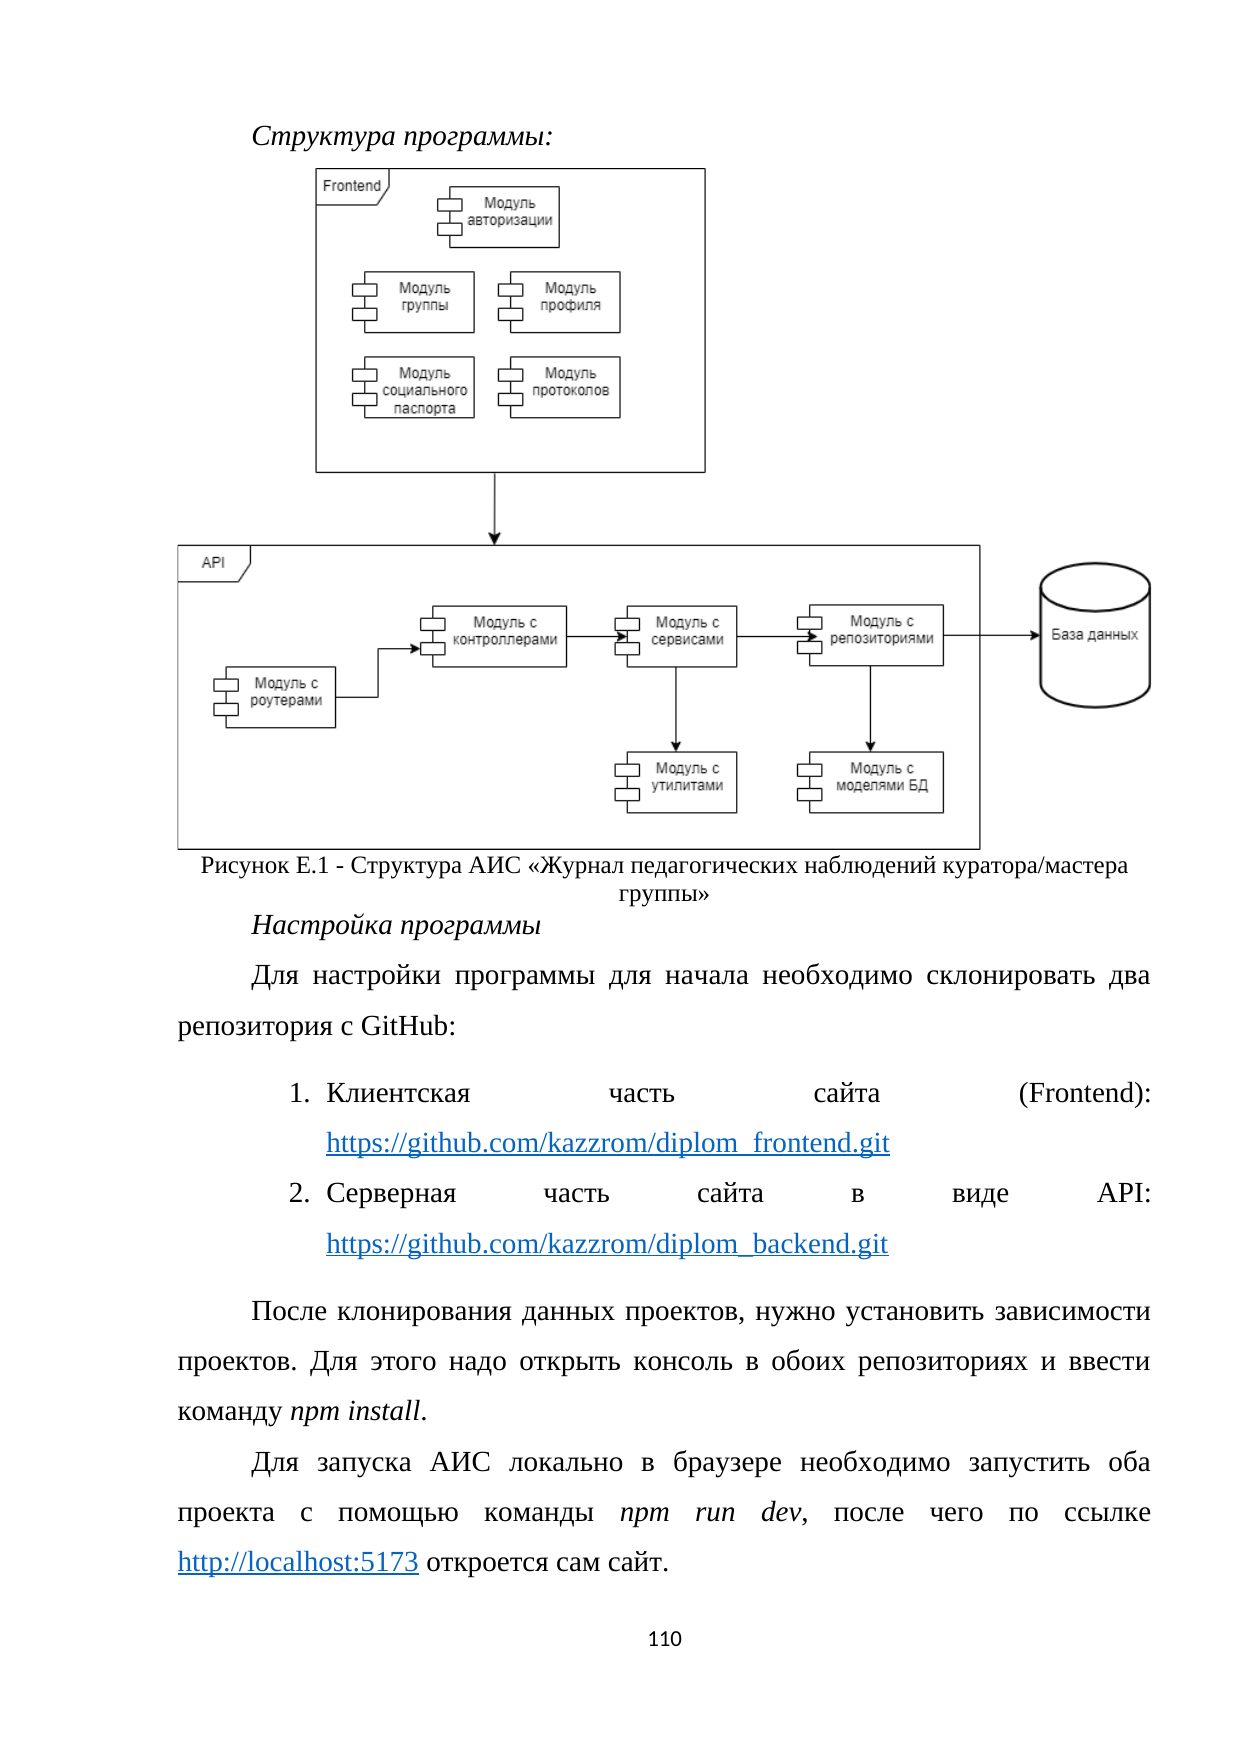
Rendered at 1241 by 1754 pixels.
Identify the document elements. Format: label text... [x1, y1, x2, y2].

text Настройка программы [177, 907, 1152, 941]
text Структура программы: [177, 118, 1152, 152]
text Для запуска АИС локально в браузере необходимо запустить оба проекта с помощью команды npm run dev, после чего по ссылке http://localhost:5173 откроется сам сайт. [177, 1444, 1152, 1578]
picture [177, 168, 1152, 850]
list Серверная часть сайта в виде API: https://github.com/kazzrom/diplom_backend.git [288, 1175, 1152, 1259]
text Рисунок Е.1 - Структура АИС «Журнал педагогических наблюдений куратора/мастера группы» [177, 850, 1152, 907]
text Для настройки программы для начала необходимо склонировать два репозитория с GitHub: [177, 957, 1152, 1041]
text После клонирования данных проектов, нужно установить зависимости проектов. Для этого надо открыть консоль в обоих репозиториях и ввести команду npm install. [177, 1293, 1152, 1427]
list Клиентская часть сайта (Frontend): https://github.com/kazzrom/diplom_frontend.git [288, 1075, 1152, 1159]
